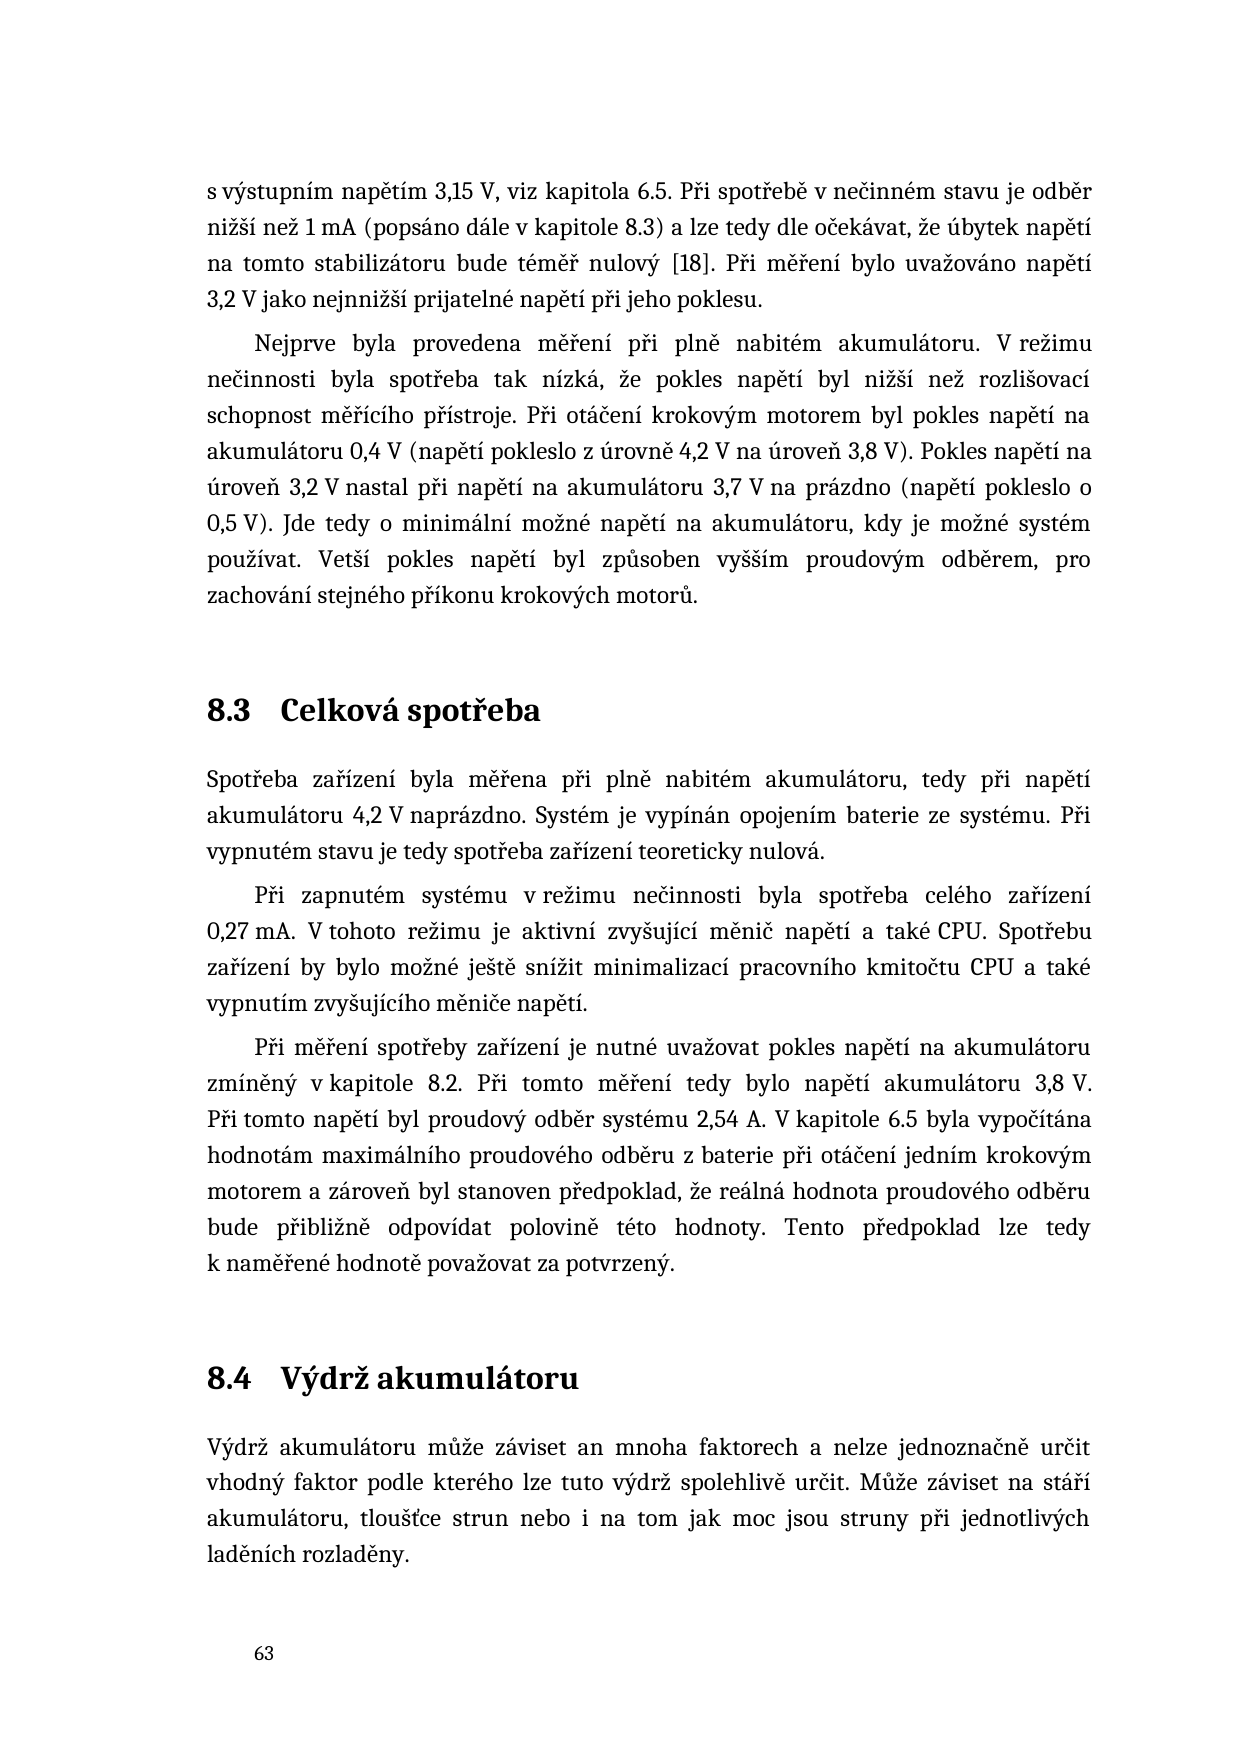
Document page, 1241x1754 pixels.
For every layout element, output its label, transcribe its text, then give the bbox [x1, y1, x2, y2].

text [207, 177, 1092, 314]
text Při měření spotřeby zařízení je nutné uvažovat pokles napětí na akumulátoru zmíněný v kapitole 8.2. Při tomto měření tedy bylo napětí akumulátoru 3,8 V. Při tomto napětí byl proudový odběr systému 2,54 A. V kapitole 6.5 byla vypočítána hodnotám maximálního proudového odběru z baterie při otáčení jedním krokovým motorem a zároveň byl stanoven předpoklad, že reálná hodnota proudového odběru bude přibližně odpovídat polovině této hodnoty. Tento předpoklad lze tedy k naměřené hodnotě považovat za potvrzený. [207, 1033, 1092, 1277]
text Spotřeba zařízení byla měřena při plně nabitém akumulátoru, tedy při napětí akumulátoru 4,2 V naprázdno. Systém je vypínán opojením baterie ze systému. Při vypnutém stavu je tedy spotřeba zařízení teoreticky nulová. [207, 765, 1092, 865]
subtitle Výdrž akumulátoru [207, 1359, 1092, 1398]
subtitle Celková spotřeba [207, 692, 1092, 730]
text Při zapnutém systému v režimu nečinnosti byla spotřeba celého zařízení 0,27 mA. V tohoto režimu je aktivní zvyšující měnič napětí a také CPU. Spotřebu zařízení by bylo možné ještě snížit minimalizací pracovního kmitočtu CPU a také vypnutím zvyšujícího měniče napětí. [207, 881, 1092, 1017]
text Nejprve byla provedena měření při plně nabitém akumulátoru. V režimu nečinnosti byla spotřeba tak nízká, že pokles napětí byl nižší než rozlišovací schopnost měřícího přístroje. Při otáčení krokovým motorem byl pokles napětí na akumulátoru 0,4 V (napětí pokleslo z úrovně 4,2 V na úroveň 3,8 V). Pokles napětí na úroveň 3,2 V nastal při napětí na akumulátoru 3,7 V na prázdno (napětí pokleslo o 0,5 V). Jde tedy o minimální možné napětí na akumulátoru, kdy je možné systém používat. Vetší pokles napětí byl způsoben vyšším proudovým odběrem, pro zachování stejného příkonu krokových motorů. [207, 329, 1092, 609]
text Výdrž akumulátoru může záviset an mnoha faktorech a nelze jednoznačně určit vhodný faktor podle kterého lze tuto výdrž spolehlivě určit. Může záviset na stáří akumulátoru, tloušťce strun nebo i na tom jak moc jsou struny při jednotlivých laděních rozladěny. [207, 1432, 1092, 1569]
